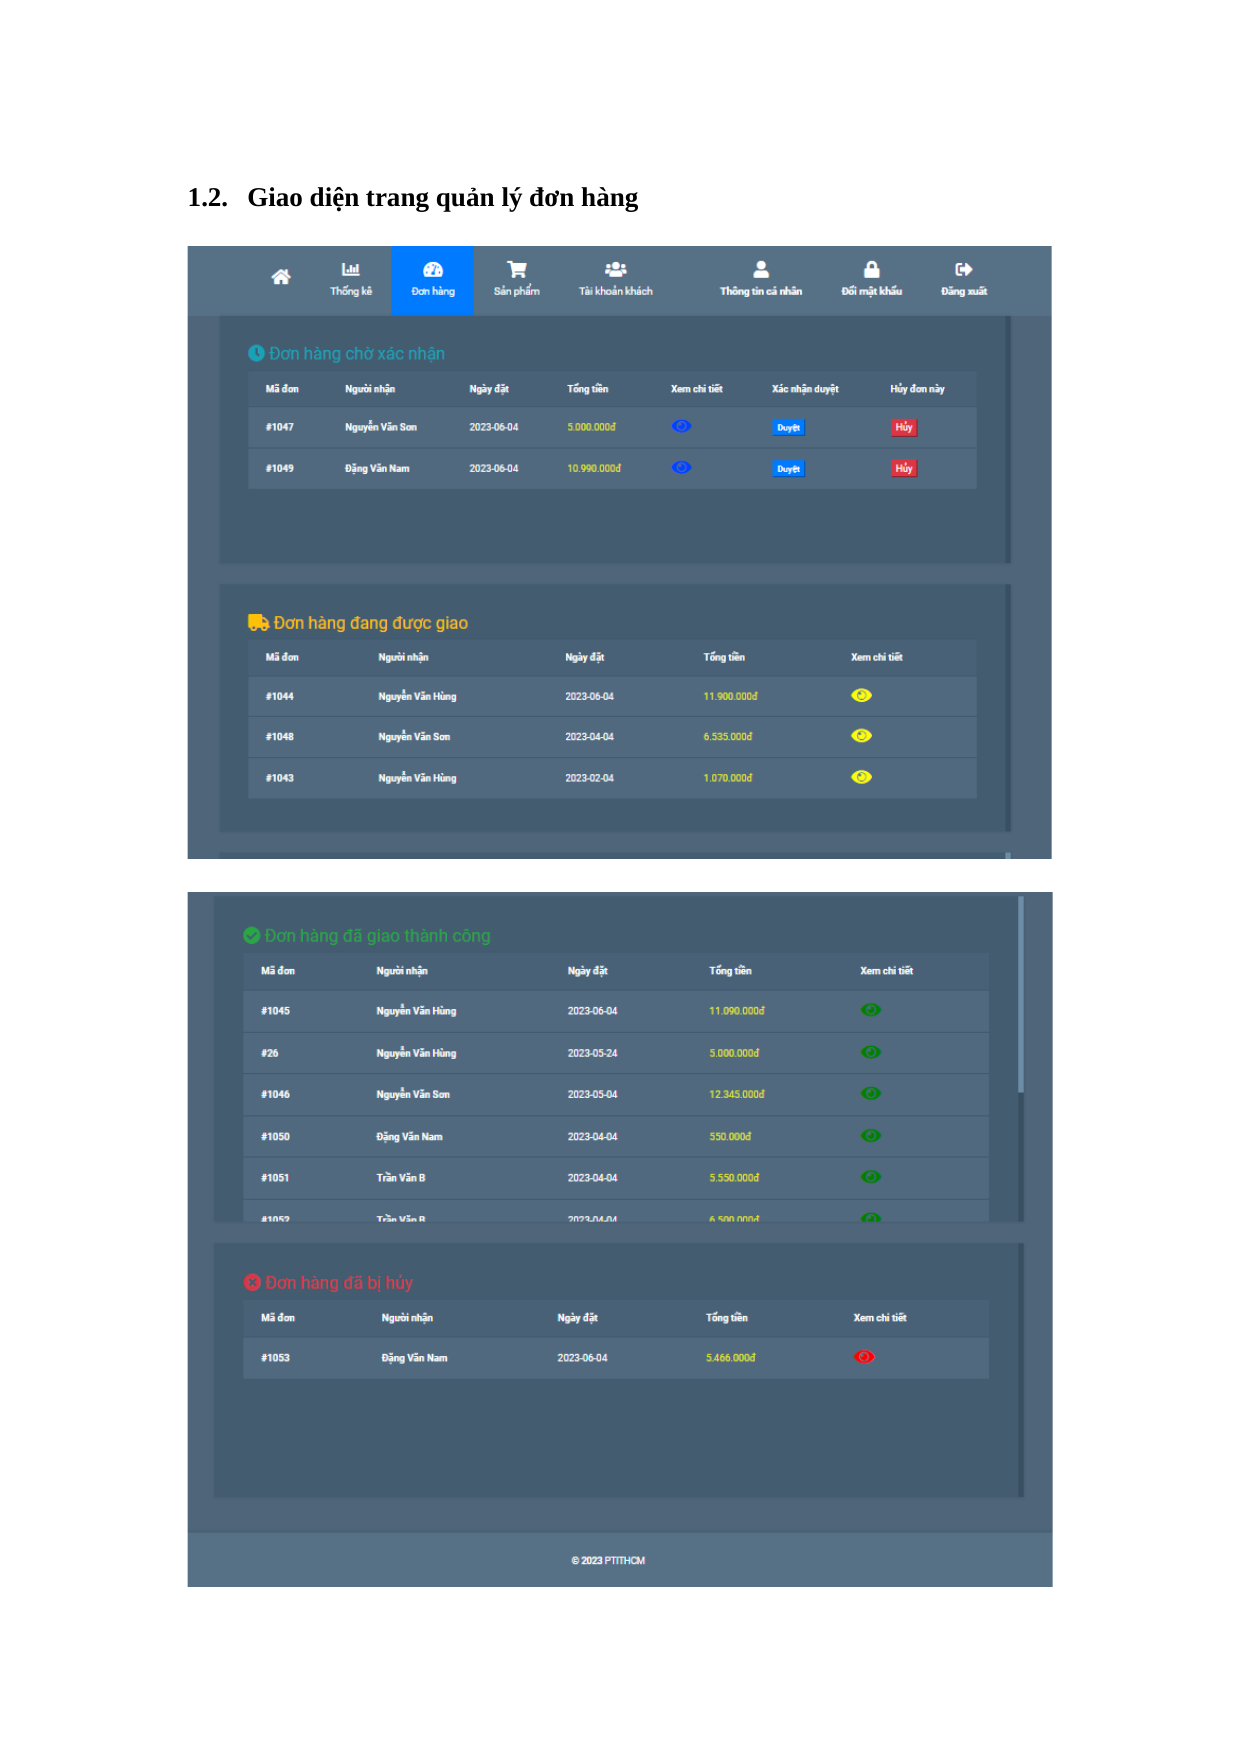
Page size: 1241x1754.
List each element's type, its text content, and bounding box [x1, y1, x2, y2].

picture [187, 246, 1052, 859]
picture [187, 892, 1053, 1587]
list Giao diện trang quản lý đơn hàng [187, 181, 1053, 212]
